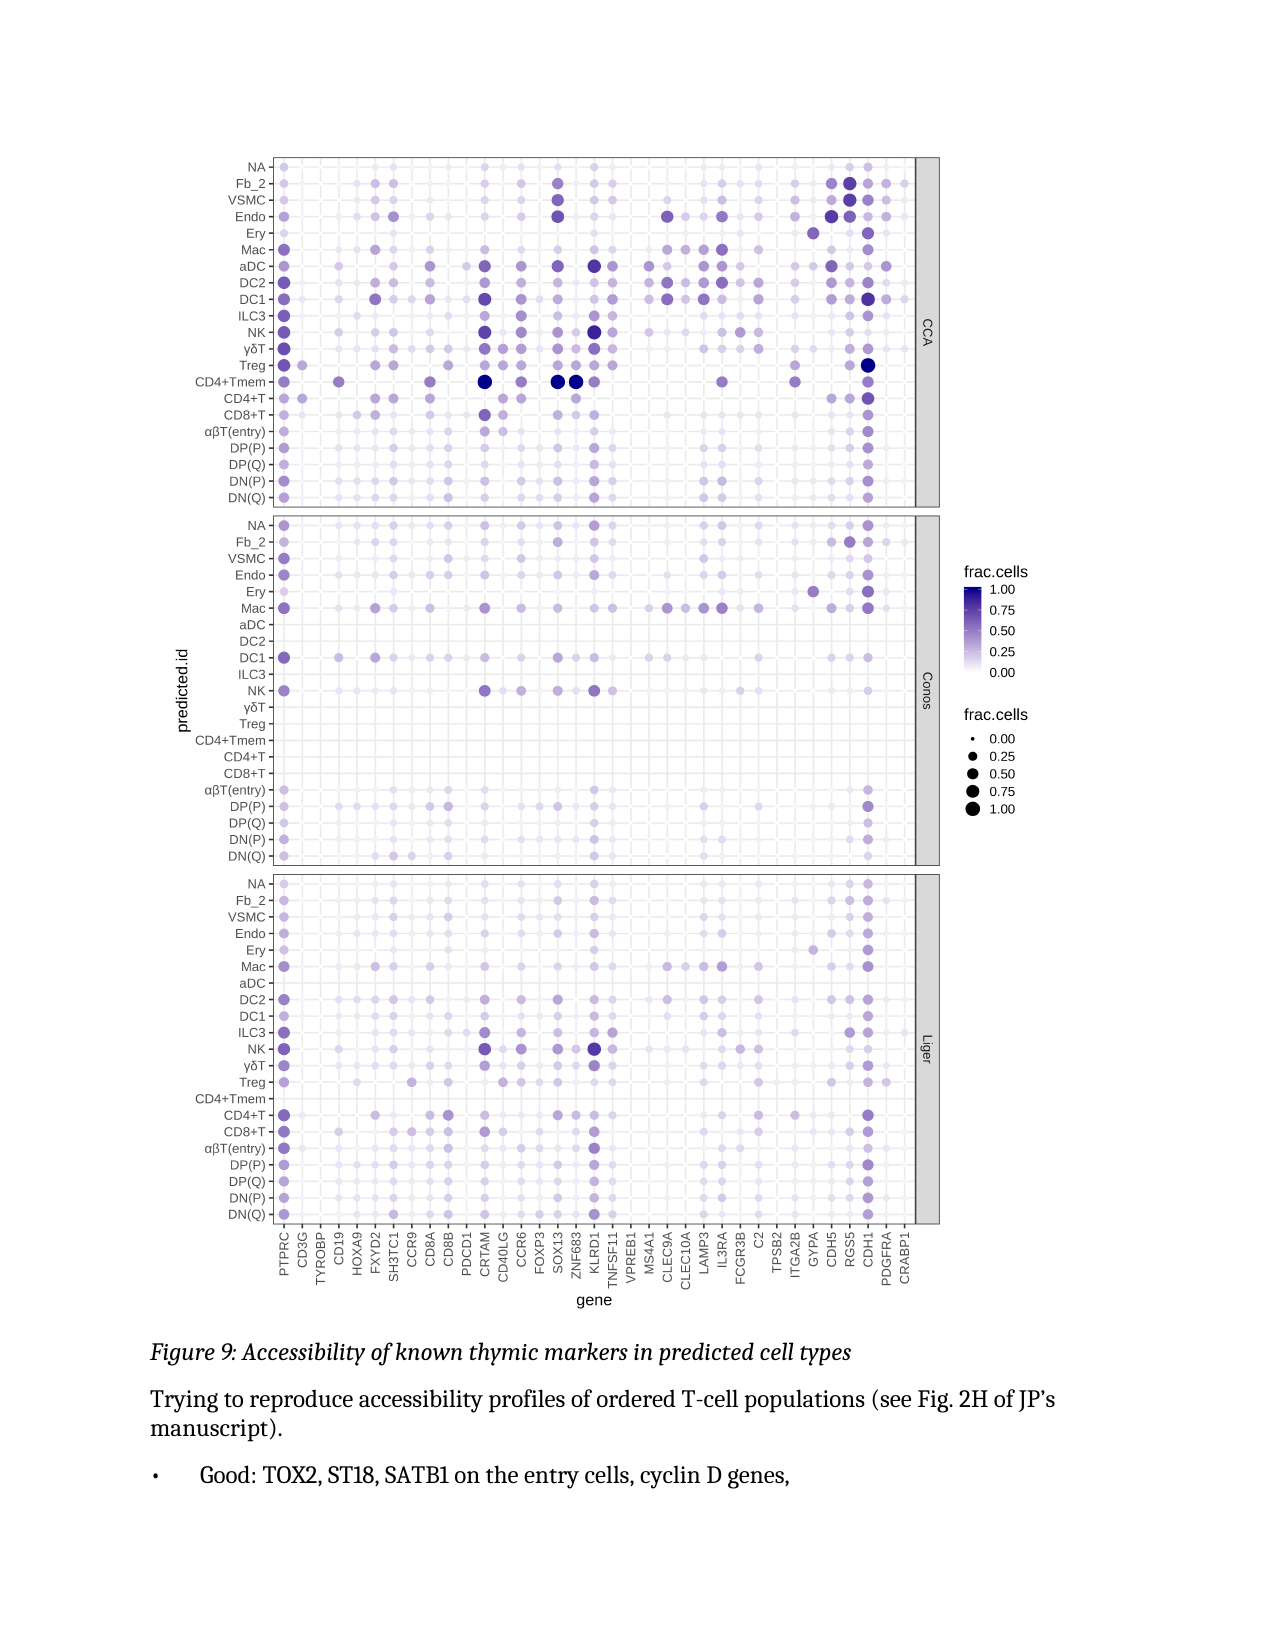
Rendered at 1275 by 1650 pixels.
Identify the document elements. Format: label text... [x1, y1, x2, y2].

text Figure 9: Accessibility of known thymic markers in predicted cell types [150, 1337, 1125, 1366]
list Good: TOX2, ST18, SATB1 on the entry cells, cyclin D genes, [150, 1461, 1125, 1490]
text Trying to reproduce accessibility profiles of ordered T-cell populations (see Fig. 2H of JP’s manuscript). [150, 1385, 1125, 1442]
picture [168, 150, 1044, 1317]
